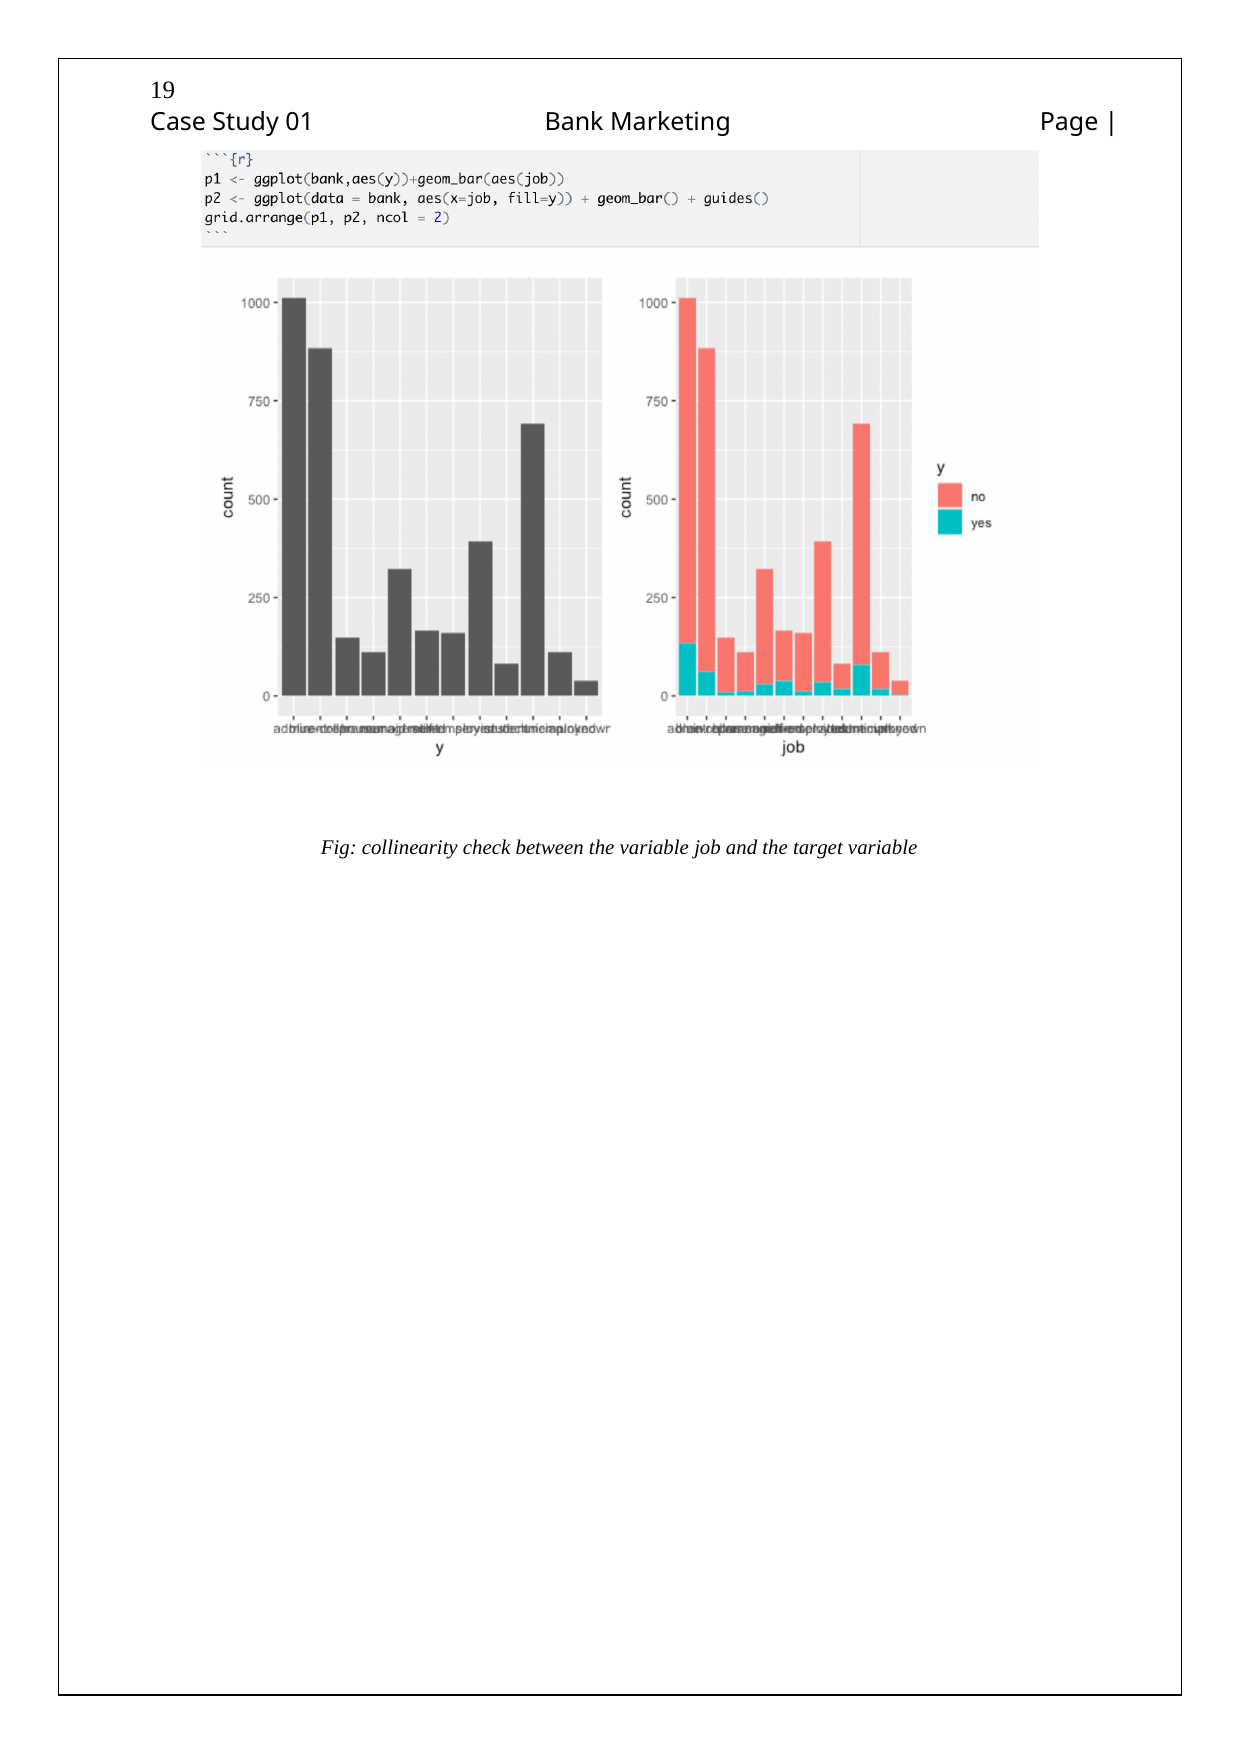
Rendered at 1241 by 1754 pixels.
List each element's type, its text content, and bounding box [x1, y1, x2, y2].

text Fig: collinearity check between the variable job and the target variable [150, 835, 1090, 859]
picture [201, 150, 1039, 767]
